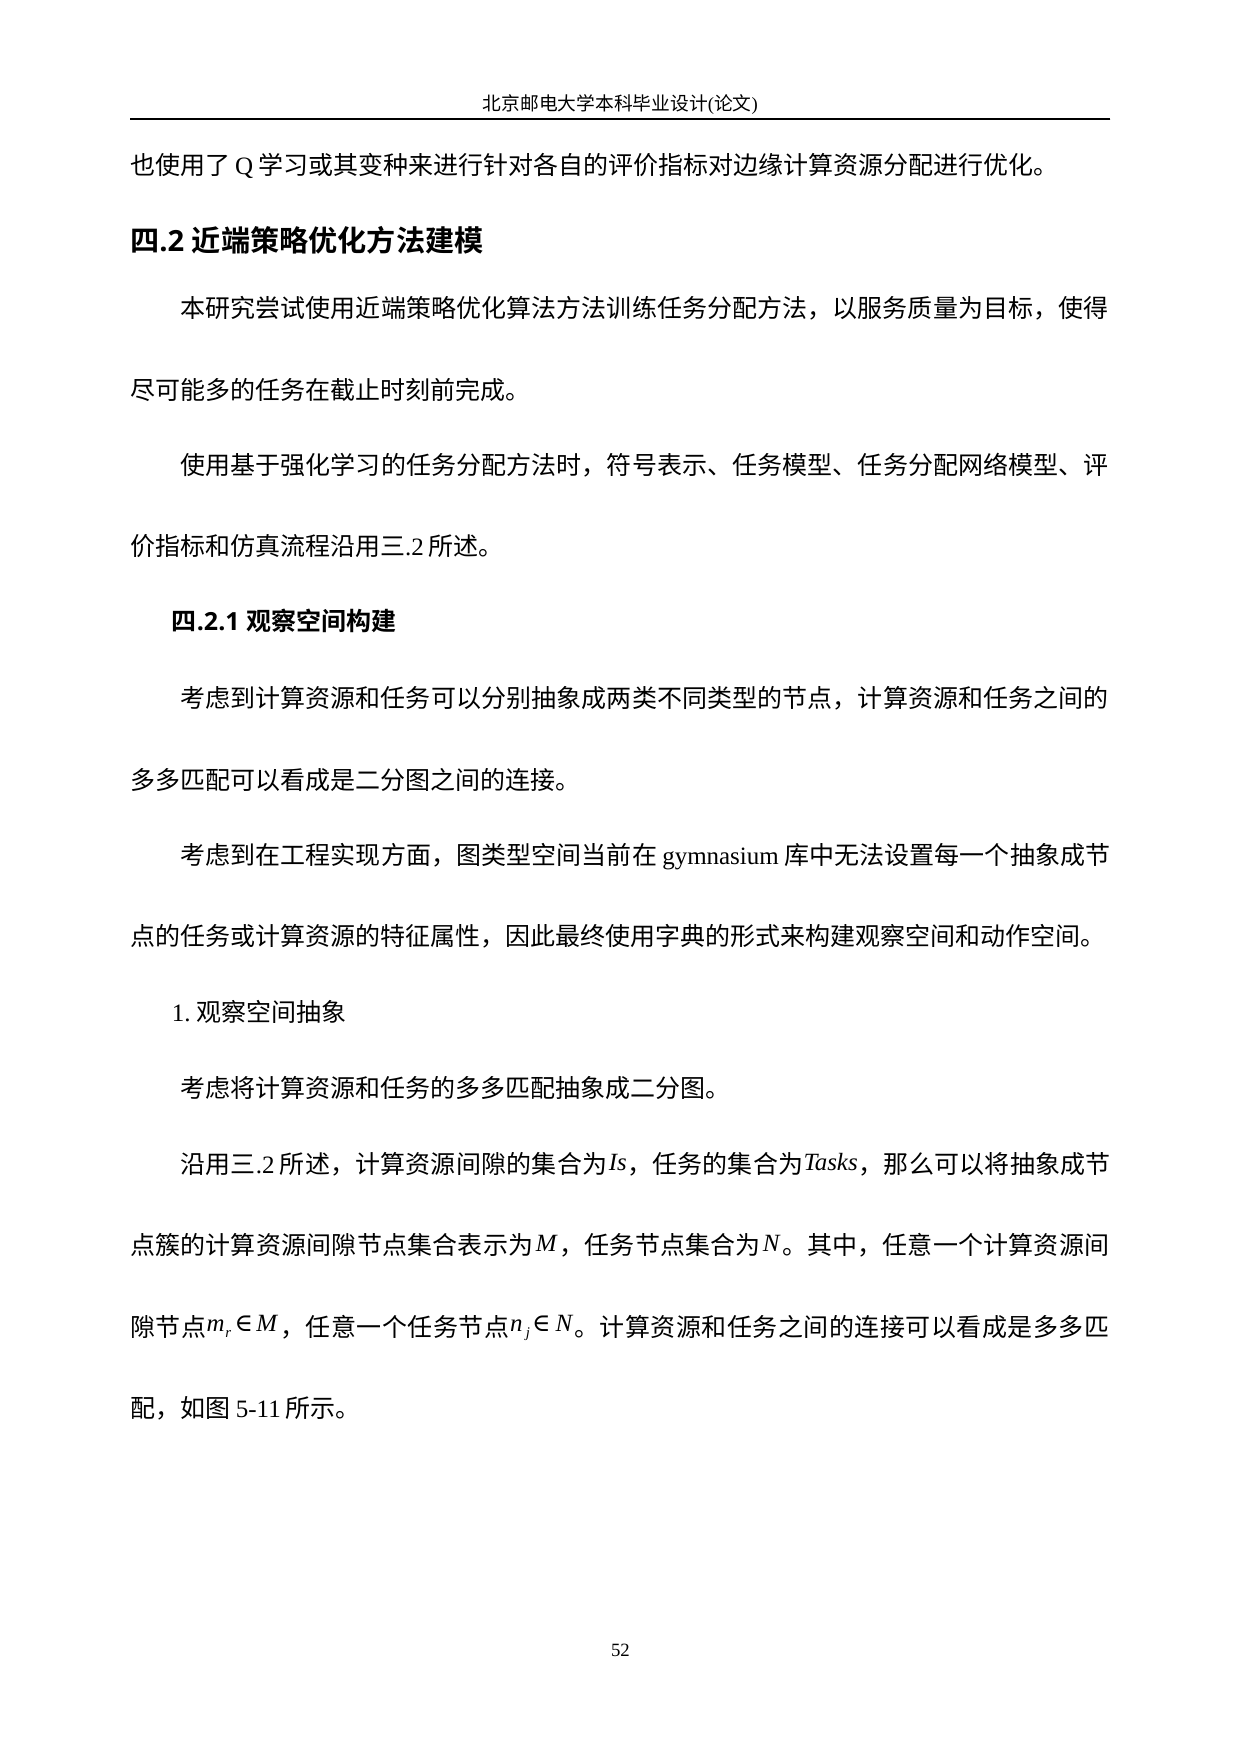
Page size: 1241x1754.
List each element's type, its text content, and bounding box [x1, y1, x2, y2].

text 考虑将计算资源和任务的多多匹配抽象成二分图。 [130, 1053, 1110, 1121]
text 使用基于强化学习的任务分配方法时，符号表示、任务模型、任务分配网络模型、评价指标和仿真流程沿用3.2所述。 [130, 429, 1110, 579]
subtitle 近端策略优化方法建模 [130, 205, 1110, 273]
text 本研究尝试使用近端策略优化算法方法训练任务分配方法，以服务质量为目标，使得尽可能多的任务在截止时刻前完成。 [130, 273, 1110, 422]
text 考虑到在工程实现方面，图类型空间当前在gymnasium库中无法设置每一个抽象成节点的任务或计算资源的特征属性，因此最终使用字典的形式来构建观察空间和动作空间。 [130, 819, 1110, 969]
subtitle 观察空间抽象 [172, 976, 1110, 1044]
text 考虑到计算资源和任务可以分别抽象成两类不同类型的节点，计算资源和任务之间的多多匹配可以看成是二分图之间的连接。 [130, 663, 1110, 812]
subtitle 观察空间构建 [172, 586, 1110, 654]
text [130, 130, 1110, 198]
